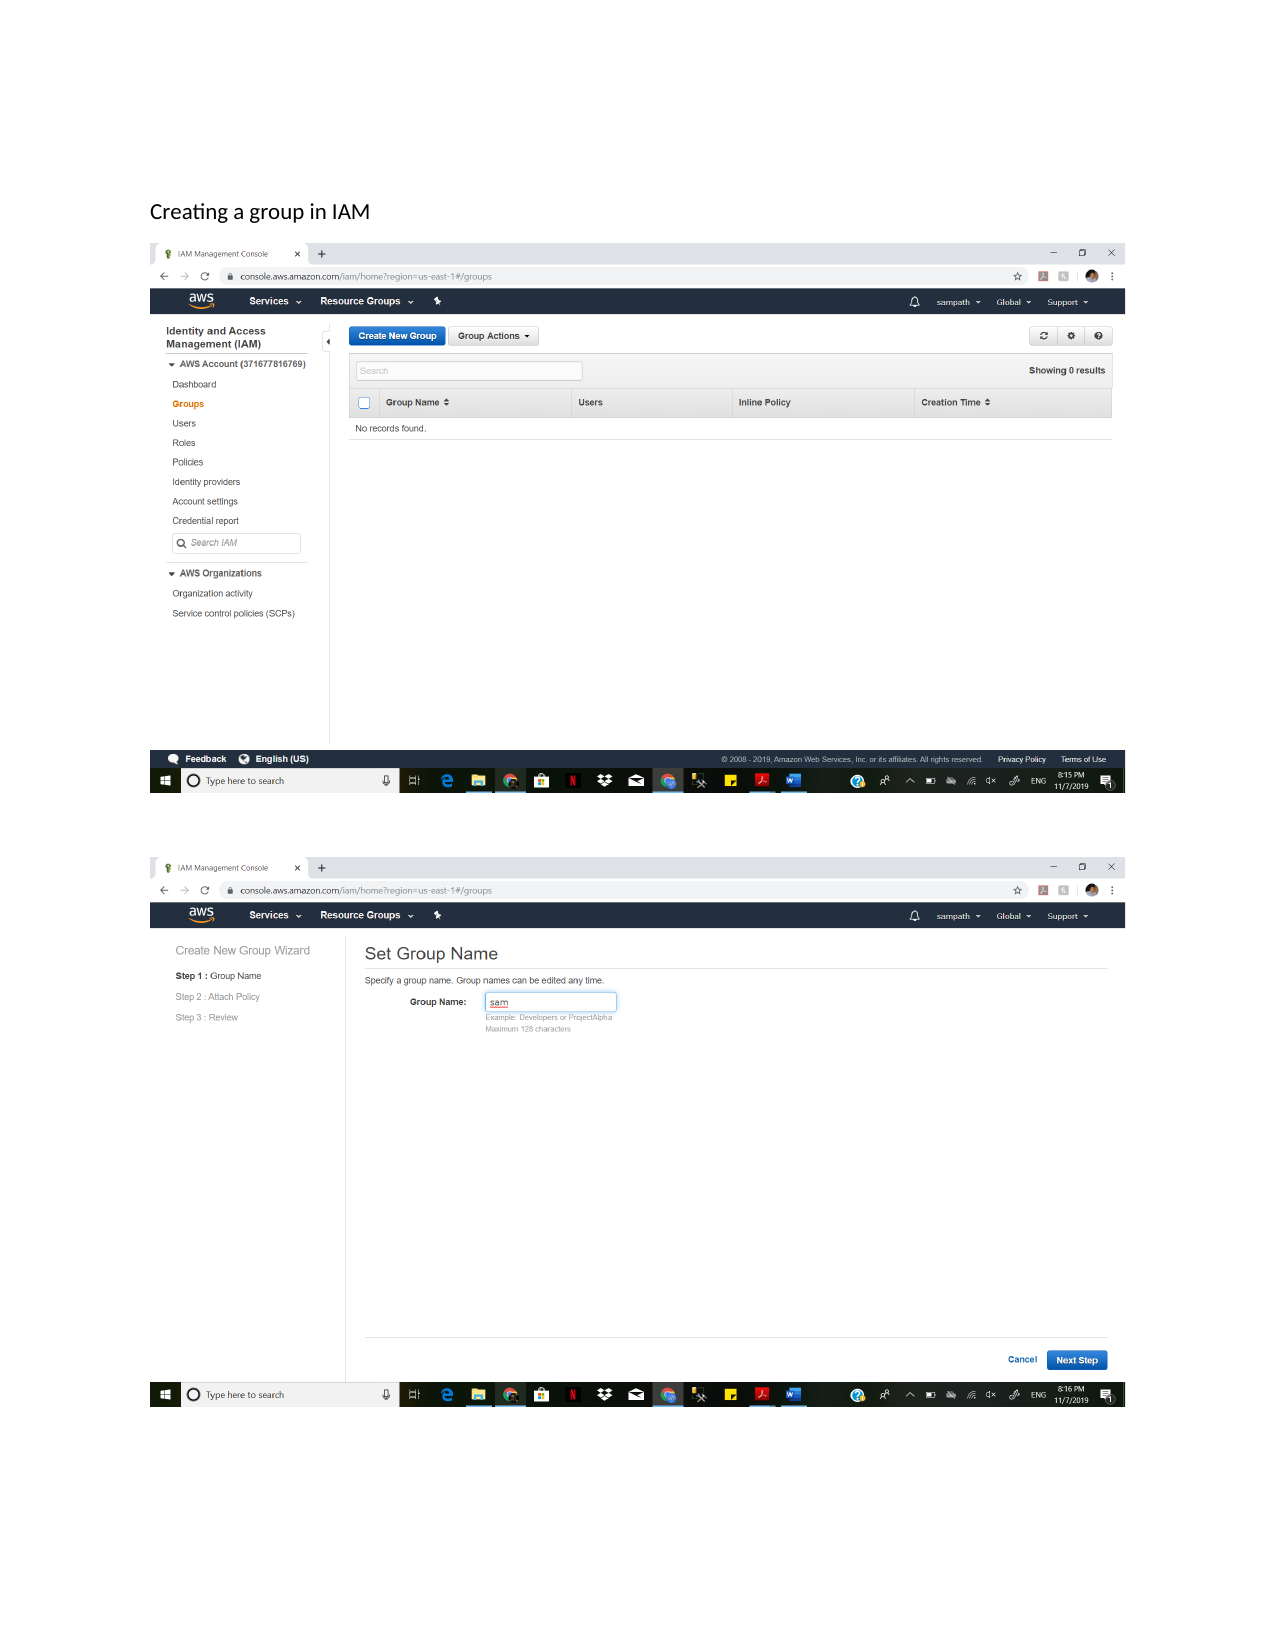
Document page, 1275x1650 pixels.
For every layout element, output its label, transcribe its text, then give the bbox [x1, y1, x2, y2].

picture [150, 857, 1125, 1407]
text Creating a group in IAM [150, 197, 1125, 225]
picture [150, 243, 1125, 793]
